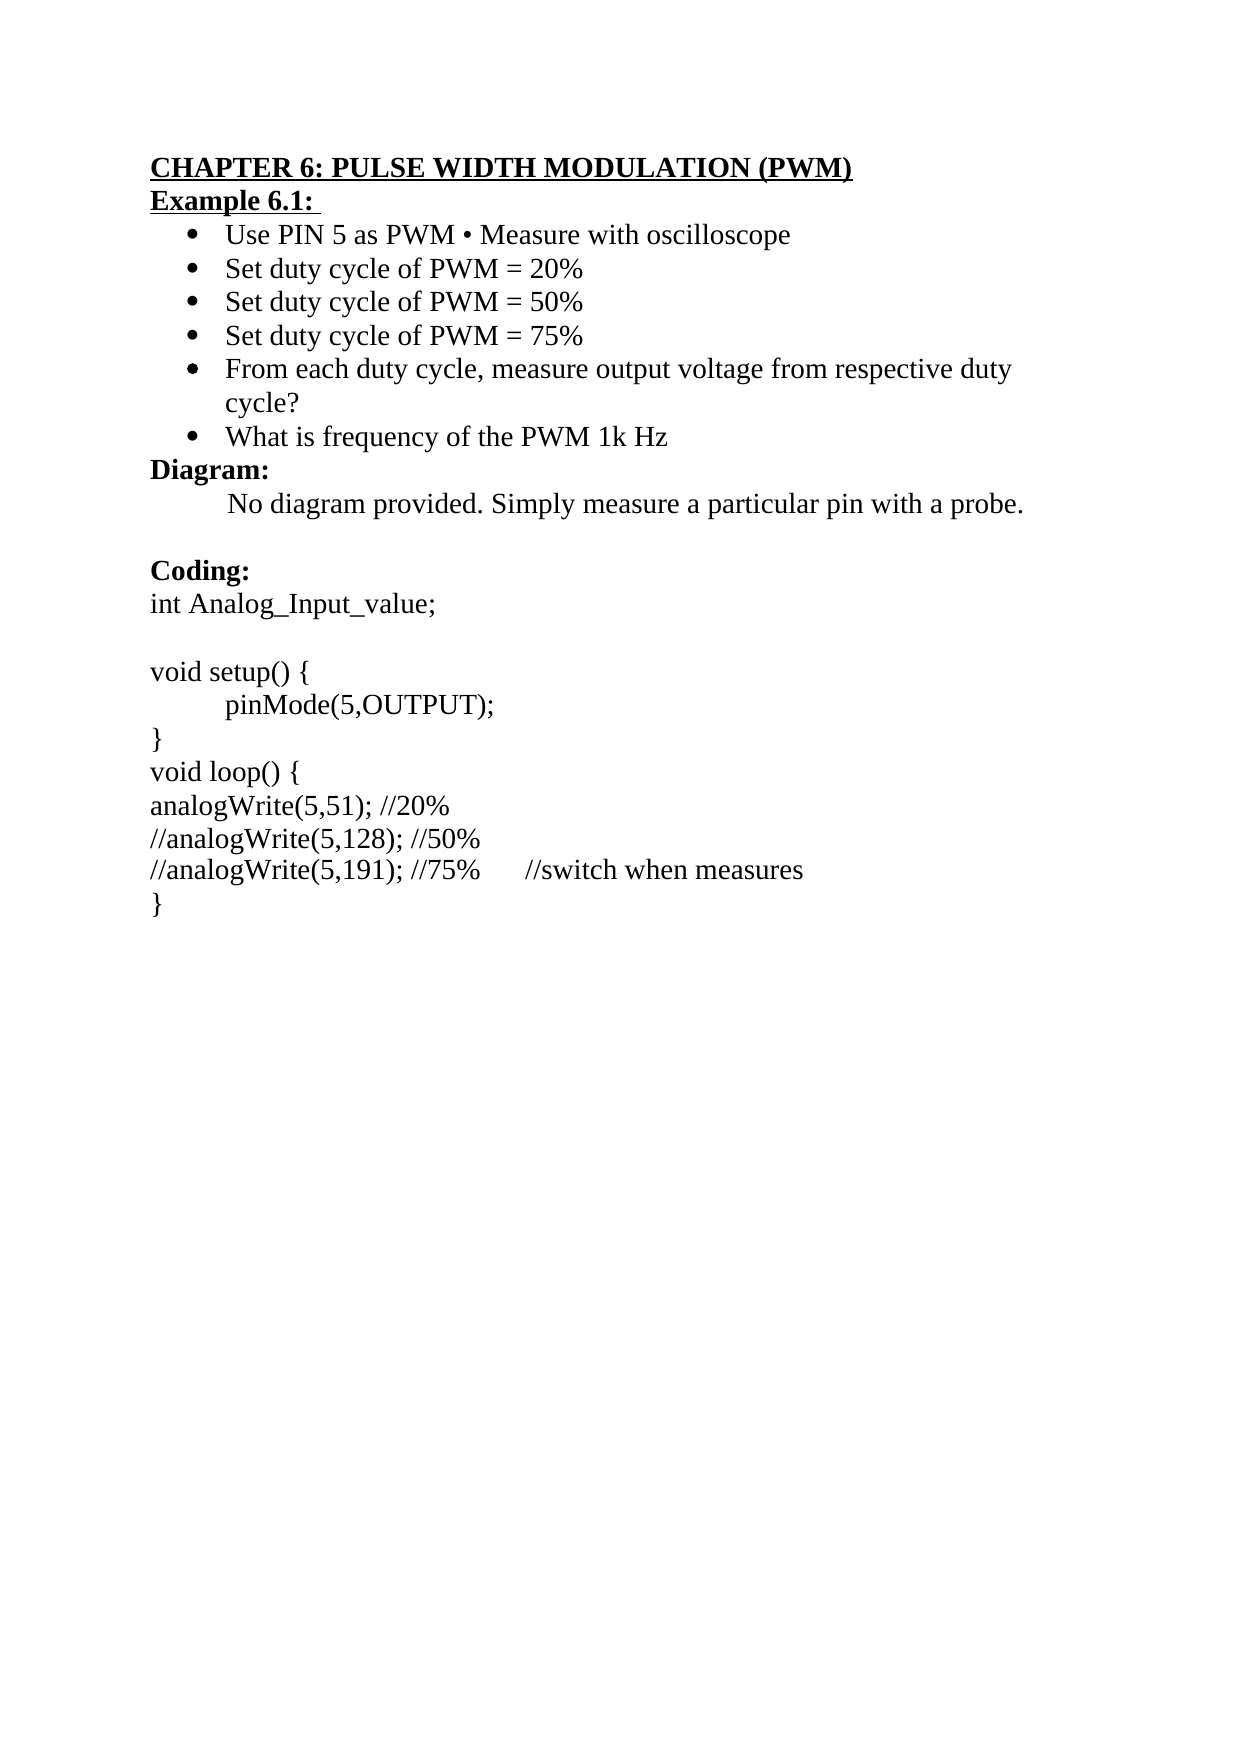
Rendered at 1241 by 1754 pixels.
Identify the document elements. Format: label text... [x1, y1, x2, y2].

list Set duty cycle of PWM = 75% [187, 318, 1090, 352]
list From each duty cycle, measure output voltage from respective duty cycle? [187, 352, 1090, 419]
text No diagram provided. Simply measure a particular pin with a probe. [227, 486, 1090, 519]
text } [150, 886, 1090, 919]
text Example 6.1: [150, 183, 1090, 217]
text //analogWrite(5,191); //75% //switch when measures [150, 855, 1090, 886]
text Coding: [150, 553, 1090, 587]
list Set duty cycle of PWM = 50% [187, 284, 1090, 318]
text Diagram: [150, 452, 1090, 486]
text pinMode(5,OUTPUT); [150, 687, 1090, 721]
text analogWrite(5,51); //20% [150, 788, 1090, 821]
text int Analog_Input_value; [150, 587, 1090, 620]
text //analogWrite(5,128); //50% [150, 821, 1090, 855]
text void loop() { [150, 754, 1090, 788]
text void setup() { [150, 654, 1090, 687]
list Use PIN 5 as PWM • Measure with oscilloscope [187, 217, 1090, 251]
text } [150, 721, 1090, 754]
text CHAPTER 6: PULSE WIDTH MODULATION (PWM) [150, 150, 1090, 183]
list What is frequency of the PWM 1k Hz [187, 419, 1090, 452]
list Set duty cycle of PWM = 20% [187, 251, 1090, 284]
